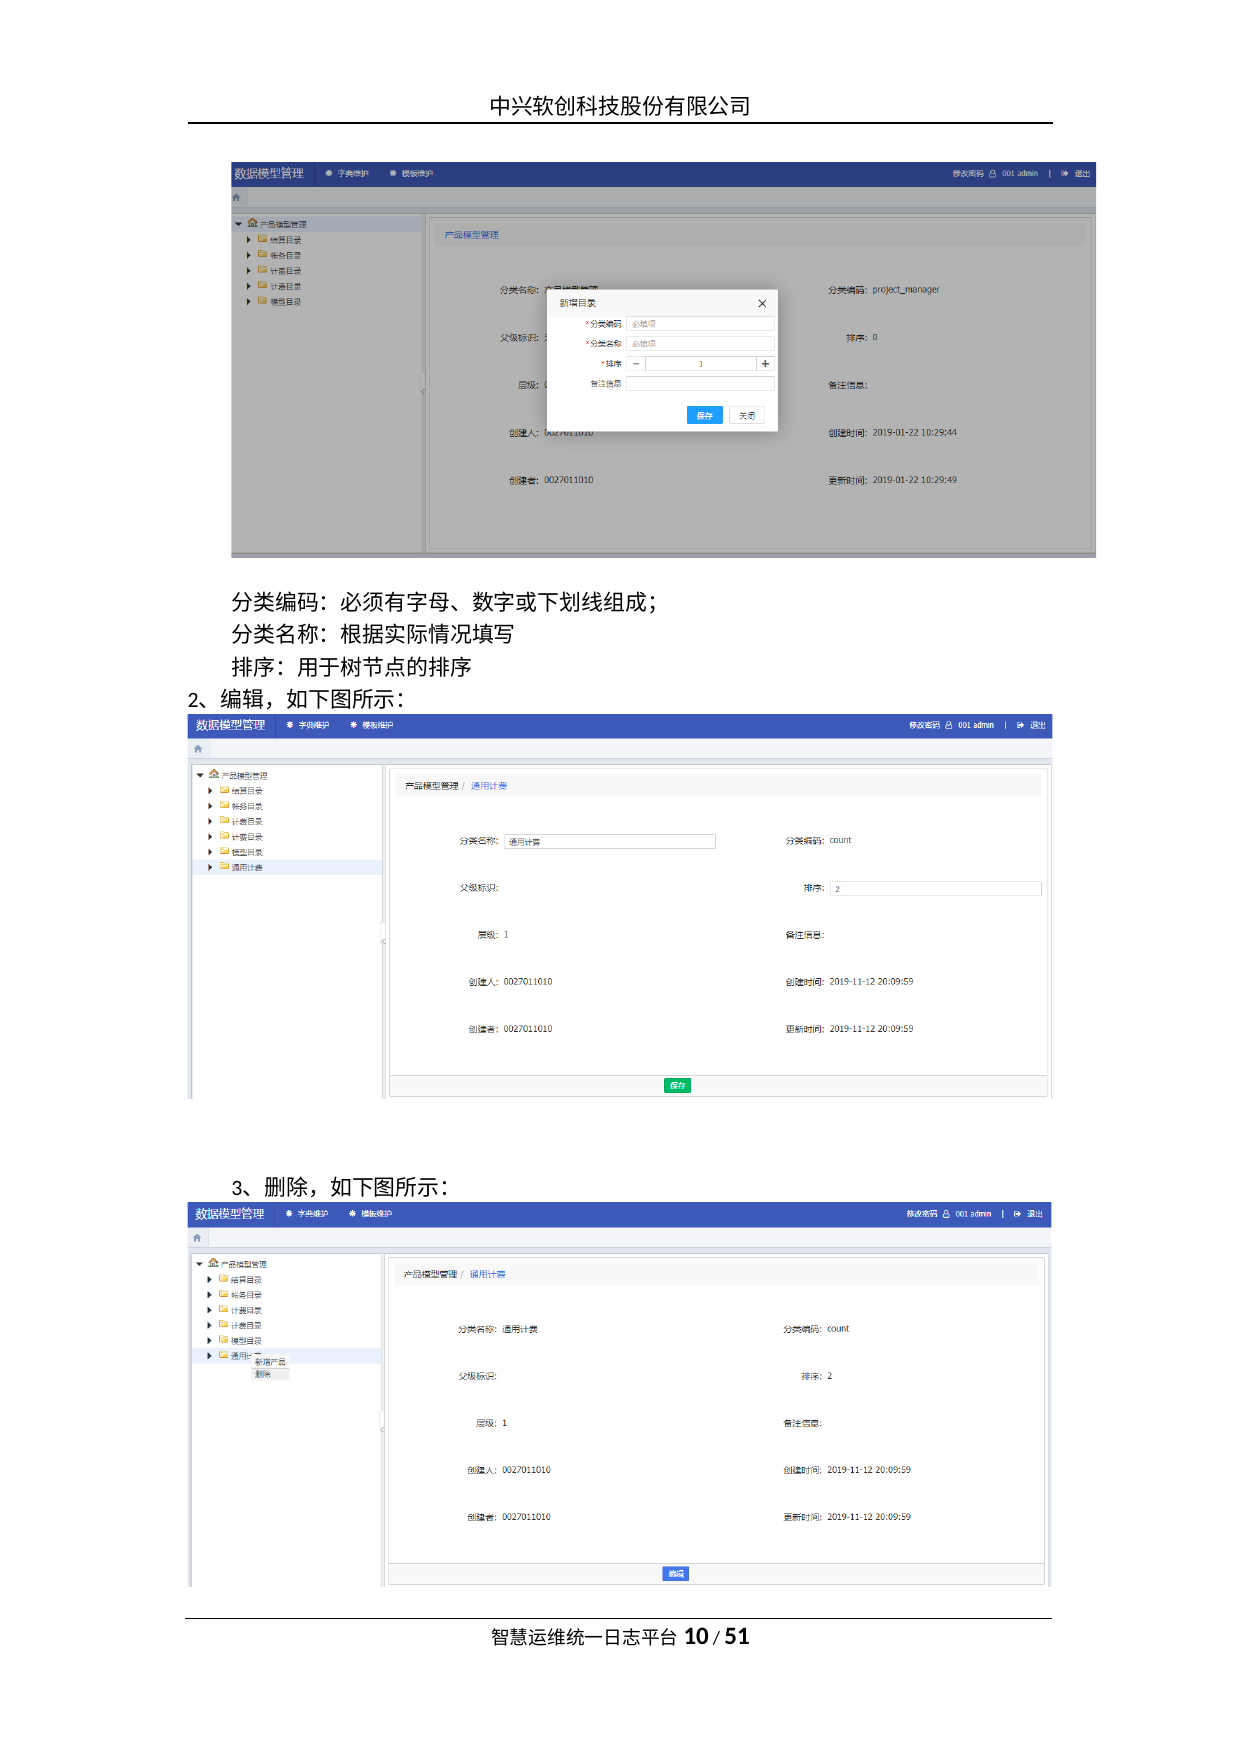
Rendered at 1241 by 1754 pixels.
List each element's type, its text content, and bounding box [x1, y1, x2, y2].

picture [231, 162, 1097, 558]
list 2、编辑，如下图所示： [187, 682, 1053, 714]
picture [187, 714, 1053, 1099]
picture [187, 1202, 1052, 1587]
list 删除，如下图所示： [187, 1169, 1053, 1202]
text 排序：用于树节点的排序 [187, 649, 1053, 682]
text 分类名称：根据实际情况填写 [187, 617, 1053, 649]
text 分类编码：必须有字母、数字或下划线组成； [187, 584, 1053, 617]
